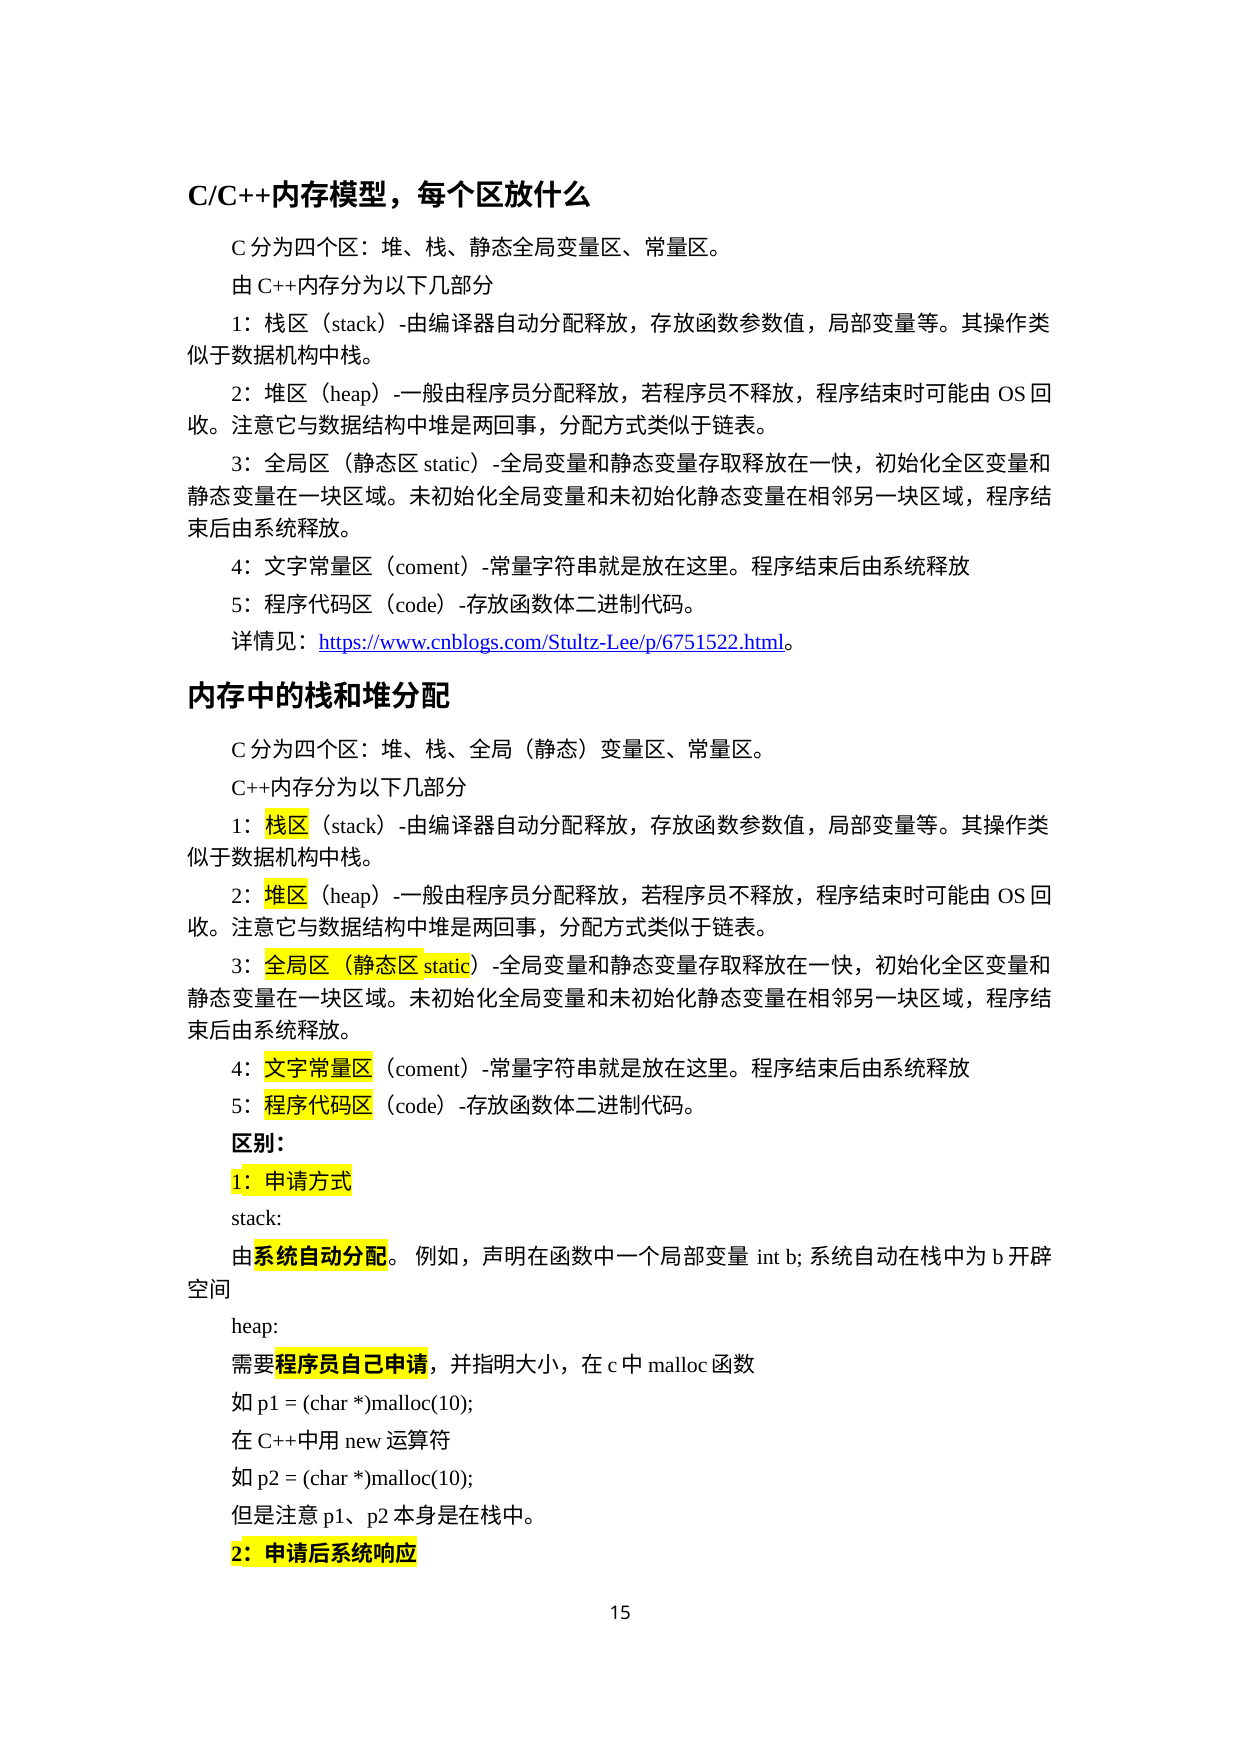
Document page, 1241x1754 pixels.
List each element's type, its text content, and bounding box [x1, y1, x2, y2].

text 如p2 = (char *)malloc(10); [187, 1460, 1053, 1492]
text 如p1 = (char *)malloc(10); [187, 1384, 1053, 1417]
text 在C++中用new运算符 [187, 1422, 1053, 1455]
text 但是注意p1、p2本身是在栈中。 [187, 1498, 1053, 1530]
text 4：文字常量区（coment）-常量字符串就是放在这里。程序结束后由系统释放 [187, 548, 1053, 581]
subtitle C/C++内存模型，每个区放什么 [187, 160, 1053, 225]
subtitle 内存中的栈和堆分配 [187, 662, 1053, 727]
text 3：全局区（静态区static）-全局变量和静态变量存取释放在一快，初始化全区变量和静态变量在一块区域。未初始化全局变量和未初始化静态变量在相邻另一块区域，程序结束后由系统释放。 [187, 948, 1053, 1045]
text 2：堆区（heap）-一般由程序员分配释放，若程序员不释放，程序结束时可能由OS回收。注意它与数据结构中堆是两回事，分配方式类似于链表。 [187, 376, 1053, 441]
text 2：堆区（heap）-一般由程序员分配释放，若程序员不释放，程序结束时可能由OS回收。注意它与数据结构中堆是两回事，分配方式类似于链表。 [187, 877, 1053, 942]
text 1：栈区（stack）-由编译器自动分配释放，存放函数参数值，局部变量等。其操作类似于数据机构中栈。 [187, 807, 1053, 872]
text C分为四个区：堆、栈、静态全局变量区、常量区。 [187, 230, 1053, 262]
text 2：申请后系统响应 [187, 1535, 1053, 1568]
text 需要程序员自己申请，并指明大小，在c中malloc函数 [428, 1347, 1053, 1379]
text 1：栈区（stack）-由编译器自动分配释放，存放函数参数值，局部变量等。其操作类似于数据机构中栈。 [187, 305, 1053, 370]
text 5：程序代码区（code）-存放函数体二进制代码。 [187, 586, 1053, 619]
text 4：文字常量区（coment）-常量字符串就是放在这里。程序结束后由系统释放 [187, 1050, 1053, 1083]
text 由系统自动分配。 例如，声明在函数中一个局部变量 int b; 系统自动在栈中为b开辟空间 [187, 1239, 1053, 1304]
text 由C++内存分为以下几部分 [187, 268, 1053, 300]
text 区别： [187, 1126, 1053, 1158]
text 5：程序代码区（code）-存放函数体二进制代码。 [187, 1088, 1053, 1121]
text 3：全局区（静态区static）-全局变量和静态变量存取释放在一快，初始化全区变量和静态变量在一块区域。未初始化全局变量和未初始化静态变量在相邻另一块区域，程序结束后由系统释放。 [187, 446, 1053, 543]
text C++内存分为以下几部分 [187, 769, 1053, 802]
text C分为四个区：堆、栈、全局（静态）变量区、常量区。 [187, 732, 1053, 764]
text 1：申请方式 [187, 1163, 1053, 1196]
text heap: [187, 1309, 1053, 1342]
text 详情见：https://www.cnblogs.com/Stultz-Lee/p/6751522.html。 [187, 624, 1053, 656]
text stack: [231, 1201, 1053, 1234]
